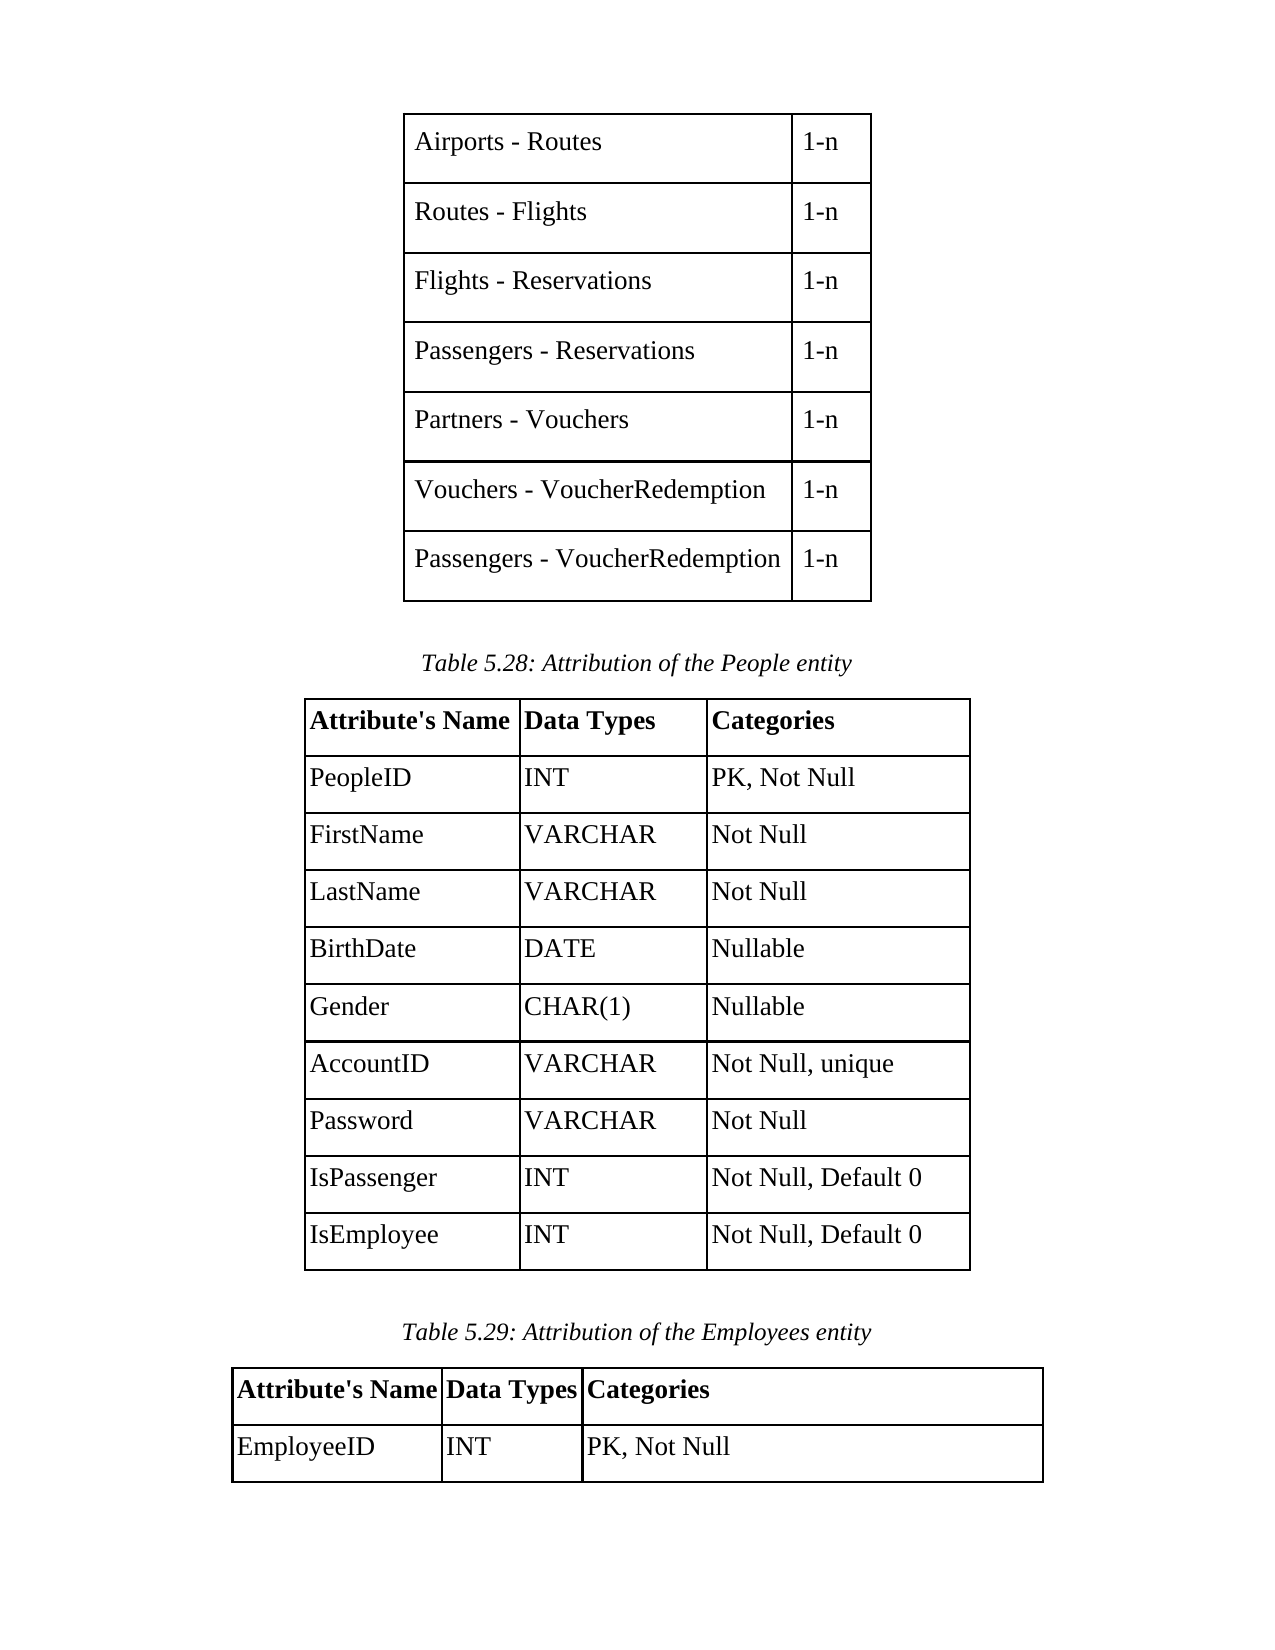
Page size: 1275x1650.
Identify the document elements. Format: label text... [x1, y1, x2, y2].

table_cell PK, Not Null [584, 1426, 1042, 1481]
text Table 5.28: Attribution of the People entity [150, 648, 1125, 677]
table_cell INT [521, 1214, 706, 1269]
table_cell DATE [521, 928, 706, 983]
text Table 5.29: Attribution of the Employees entity [150, 1317, 1125, 1346]
table_cell Airports - Routes [405, 115, 791, 182]
table_cell Password [306, 1100, 519, 1154]
table_cell Gender [306, 985, 519, 1040]
table_header Attribute's Name [234, 1369, 441, 1424]
table_cell Not Null, unique [708, 1043, 969, 1097]
table_cell Not Null [708, 871, 969, 926]
table_cell Flights - Reservations [405, 254, 791, 321]
table_cell VARCHAR [521, 871, 706, 926]
table_cell Nullable [708, 928, 969, 983]
table_cell INT [521, 757, 706, 812]
table_cell Partners - Vouchers [405, 393, 791, 460]
table_cell 1-n [793, 463, 870, 530]
table_cell CHAR(1) [521, 985, 706, 1040]
table_cell 1-n [793, 393, 870, 460]
table_cell Not Null [708, 1100, 969, 1154]
table_cell VARCHAR [521, 1100, 706, 1154]
table_cell 1-n [793, 184, 870, 252]
table_header Data Types [443, 1369, 581, 1424]
table_cell PeopleID [306, 757, 519, 812]
table_header Data Types [521, 700, 706, 755]
table_cell Not Null, Default 0 [708, 1214, 969, 1269]
table_cell 1-n [793, 254, 870, 321]
table_cell AccountID [306, 1043, 519, 1097]
table_cell VARCHAR [521, 814, 706, 869]
table_header Categories [708, 700, 969, 755]
table_cell Vouchers - VoucherRedemption [405, 463, 791, 530]
table_cell LastName [306, 871, 519, 926]
table_cell Not Null, Default 0 [708, 1157, 969, 1212]
table_cell BirthDate [306, 928, 519, 983]
table_cell Not Null [708, 814, 969, 869]
table_cell IsPassenger [306, 1157, 519, 1212]
table_cell Routes - Flights [405, 184, 791, 252]
table_cell 1-n [793, 115, 870, 182]
table_cell FirstName [306, 814, 519, 869]
table_header Categories [584, 1369, 1042, 1424]
table_cell IsEmployee [306, 1214, 519, 1269]
table_cell 1-n [793, 532, 870, 599]
table_cell EmployeeID [234, 1426, 441, 1481]
table_cell VARCHAR [521, 1043, 706, 1097]
table_cell 1-n [793, 323, 870, 391]
table_cell INT [521, 1157, 706, 1212]
table_cell Nullable [708, 985, 969, 1040]
table_cell INT [443, 1426, 581, 1481]
table_cell Passengers - VoucherRedemption [405, 532, 791, 599]
table_header Attribute's Name [306, 700, 519, 755]
table_cell Passengers - Reservations [405, 323, 791, 391]
table_cell PK, Not Null [708, 757, 969, 812]
